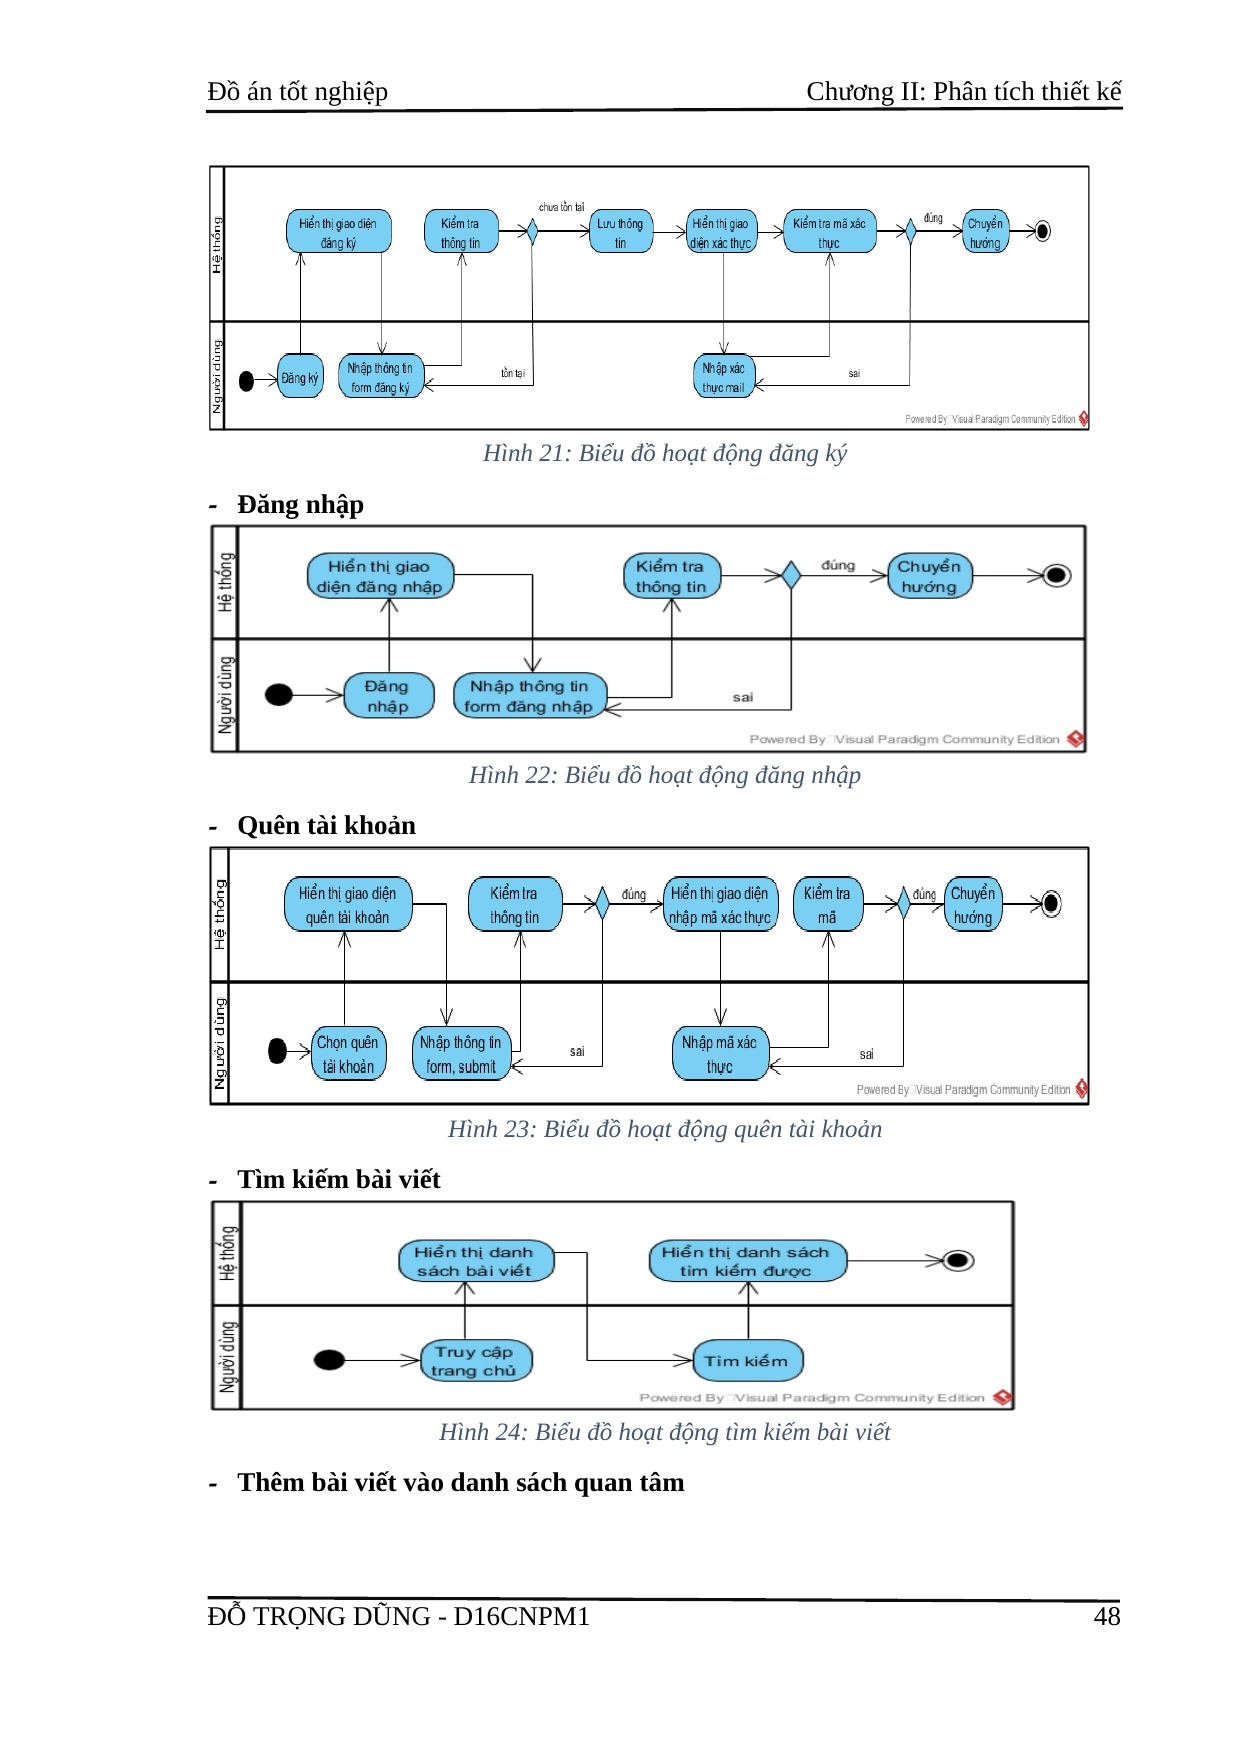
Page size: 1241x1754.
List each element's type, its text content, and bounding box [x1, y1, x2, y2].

picture [207, 1197, 1022, 1415]
text Hình 23: Biểu đồ hoạt động quên tài khoản [207, 1114, 1123, 1143]
text Hình 22: Biểu đồ hoạt động đăng nhập [207, 760, 1123, 788]
picture [207, 163, 1092, 436]
picture [207, 842, 1093, 1112]
text Hình 21: Biểu đồ hoạt động đăng ký [207, 438, 1123, 467]
list Quên tài khoản [207, 809, 1123, 841]
picture [207, 521, 1093, 758]
list Tìm kiếm bài viết [207, 1164, 1123, 1195]
list Thêm bài viết vào danh sách quan tâm [207, 1466, 1123, 1497]
list Đăng nhập [207, 488, 1123, 519]
text Hình 24: Biểu đồ hoạt động tìm kiếm bài viết [207, 1417, 1123, 1446]
